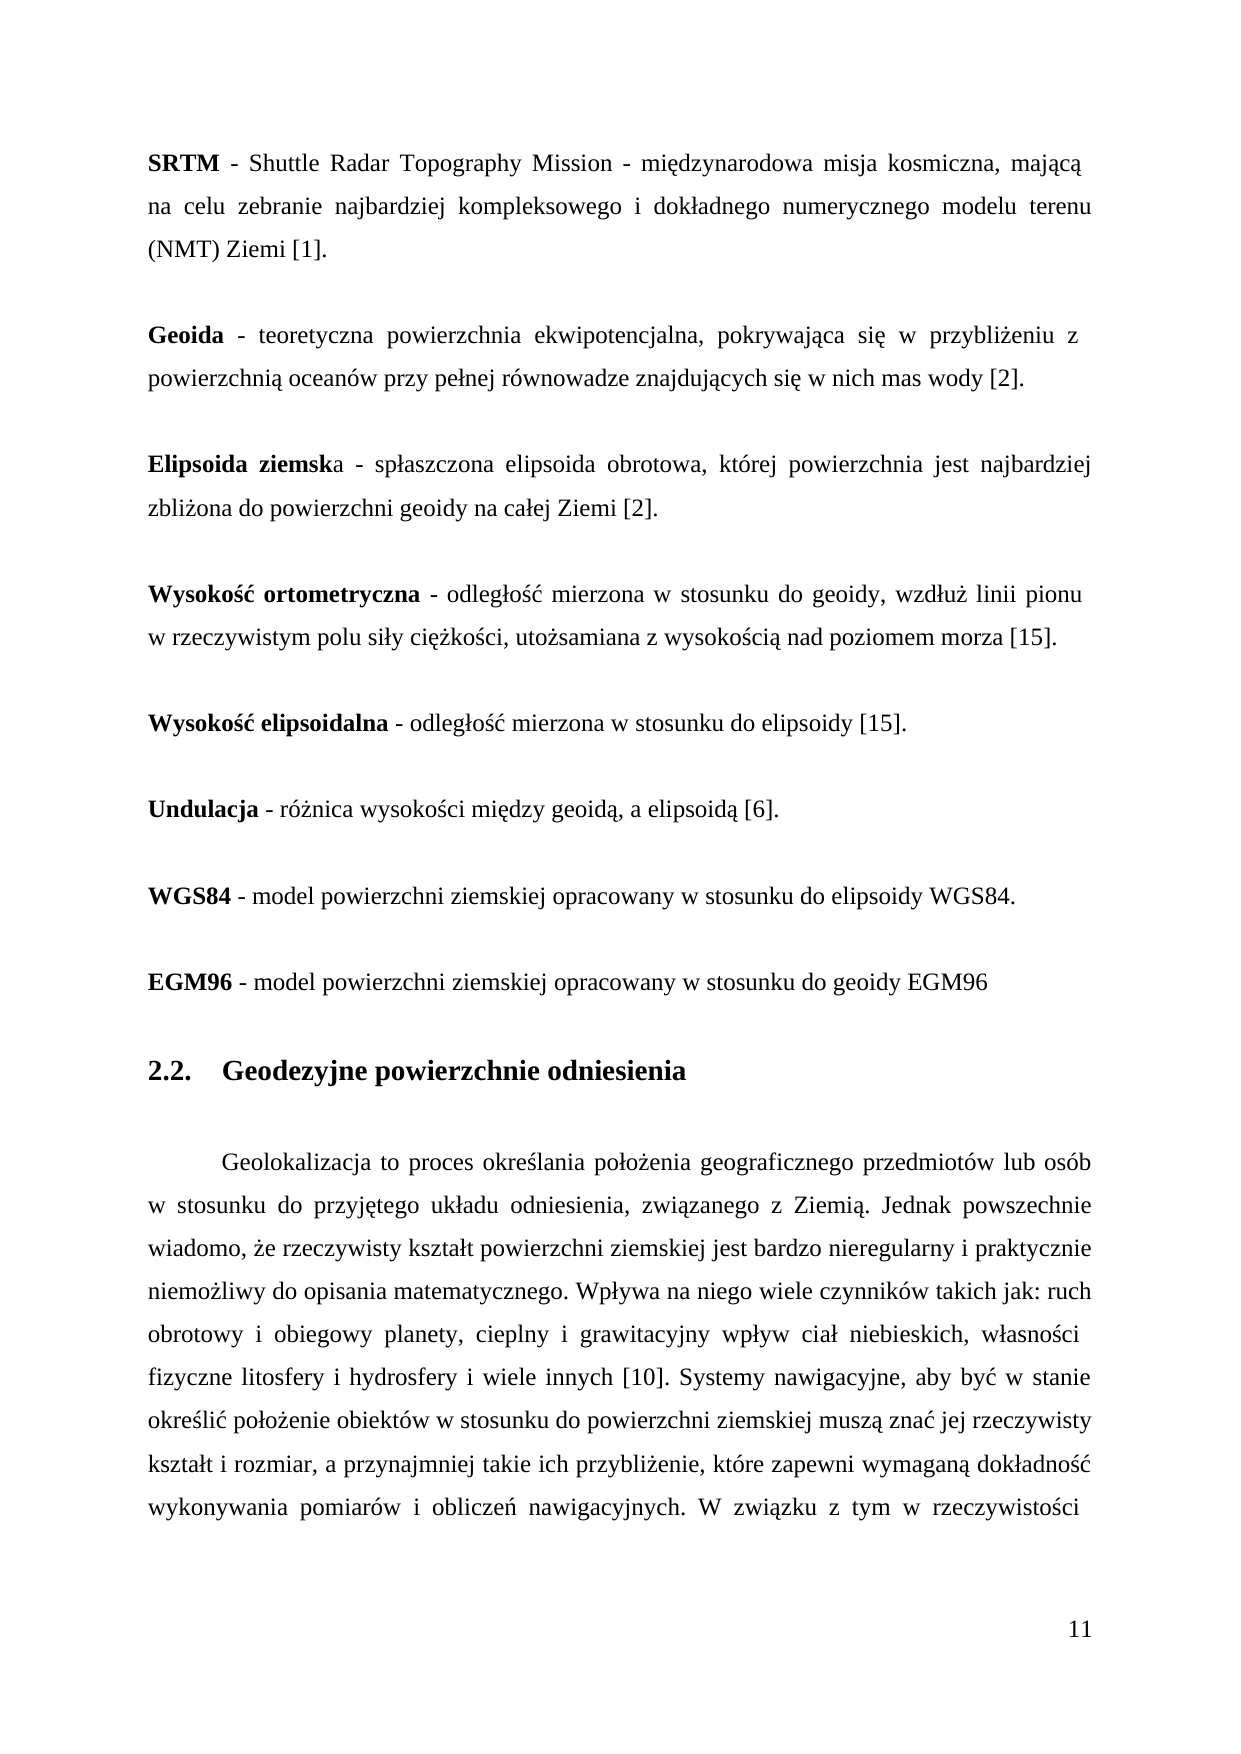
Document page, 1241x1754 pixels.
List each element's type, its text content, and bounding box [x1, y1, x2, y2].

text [148, 1147, 1092, 1521]
text Wysokość elipsoidalna - odległość mierzona w stosunku do elipsoidy [15]. [148, 708, 1092, 737]
text WGS84 - model powierzchni ziemskiej opracowany w stosunku do elipsoidy WGS84. [148, 881, 1092, 909]
subtitle Geodezyjne powierzchnie odniesienia [148, 1053, 1092, 1087]
text Geoida - teoretyczna powierzchnia ekwipotencjalna, pokrywająca się w przybliżeniu z powierzchnią oceanów przy pełnej równowadze znajdujących się w nich mas wody [2]. [148, 320, 1092, 392]
text Undulacja - różnica wysokości między geoidą, a elipsoidą [6]. [148, 794, 1092, 823]
text Elipsoida ziemska - spłaszczona elipsoida obrotowa, której powierzchnia jest najbardziej zbliżona do powierzchni geoidy na całej Ziemi [2]. [148, 449, 1092, 521]
text EGM96 - model powierzchni ziemskiej opracowany w stosunku do geoidy EGM96 [148, 967, 1092, 996]
text SRTM - Shuttle Radar Topography Mission - międzynarodowa misja kosmiczna, mającą na celu zebranie najbardziej kompleksowego i dokładnego numerycznego modelu terenu (NMT) Ziemi [1]. [148, 148, 1092, 263]
text Wysokość ortometryczna - odległość mierzona w stosunku do geoidy, wzdłuż linii pionu w rzeczywistym polu siły ciężkości, utożsamiana z wysokością nad poziomem morza [15]. [148, 579, 1092, 651]
